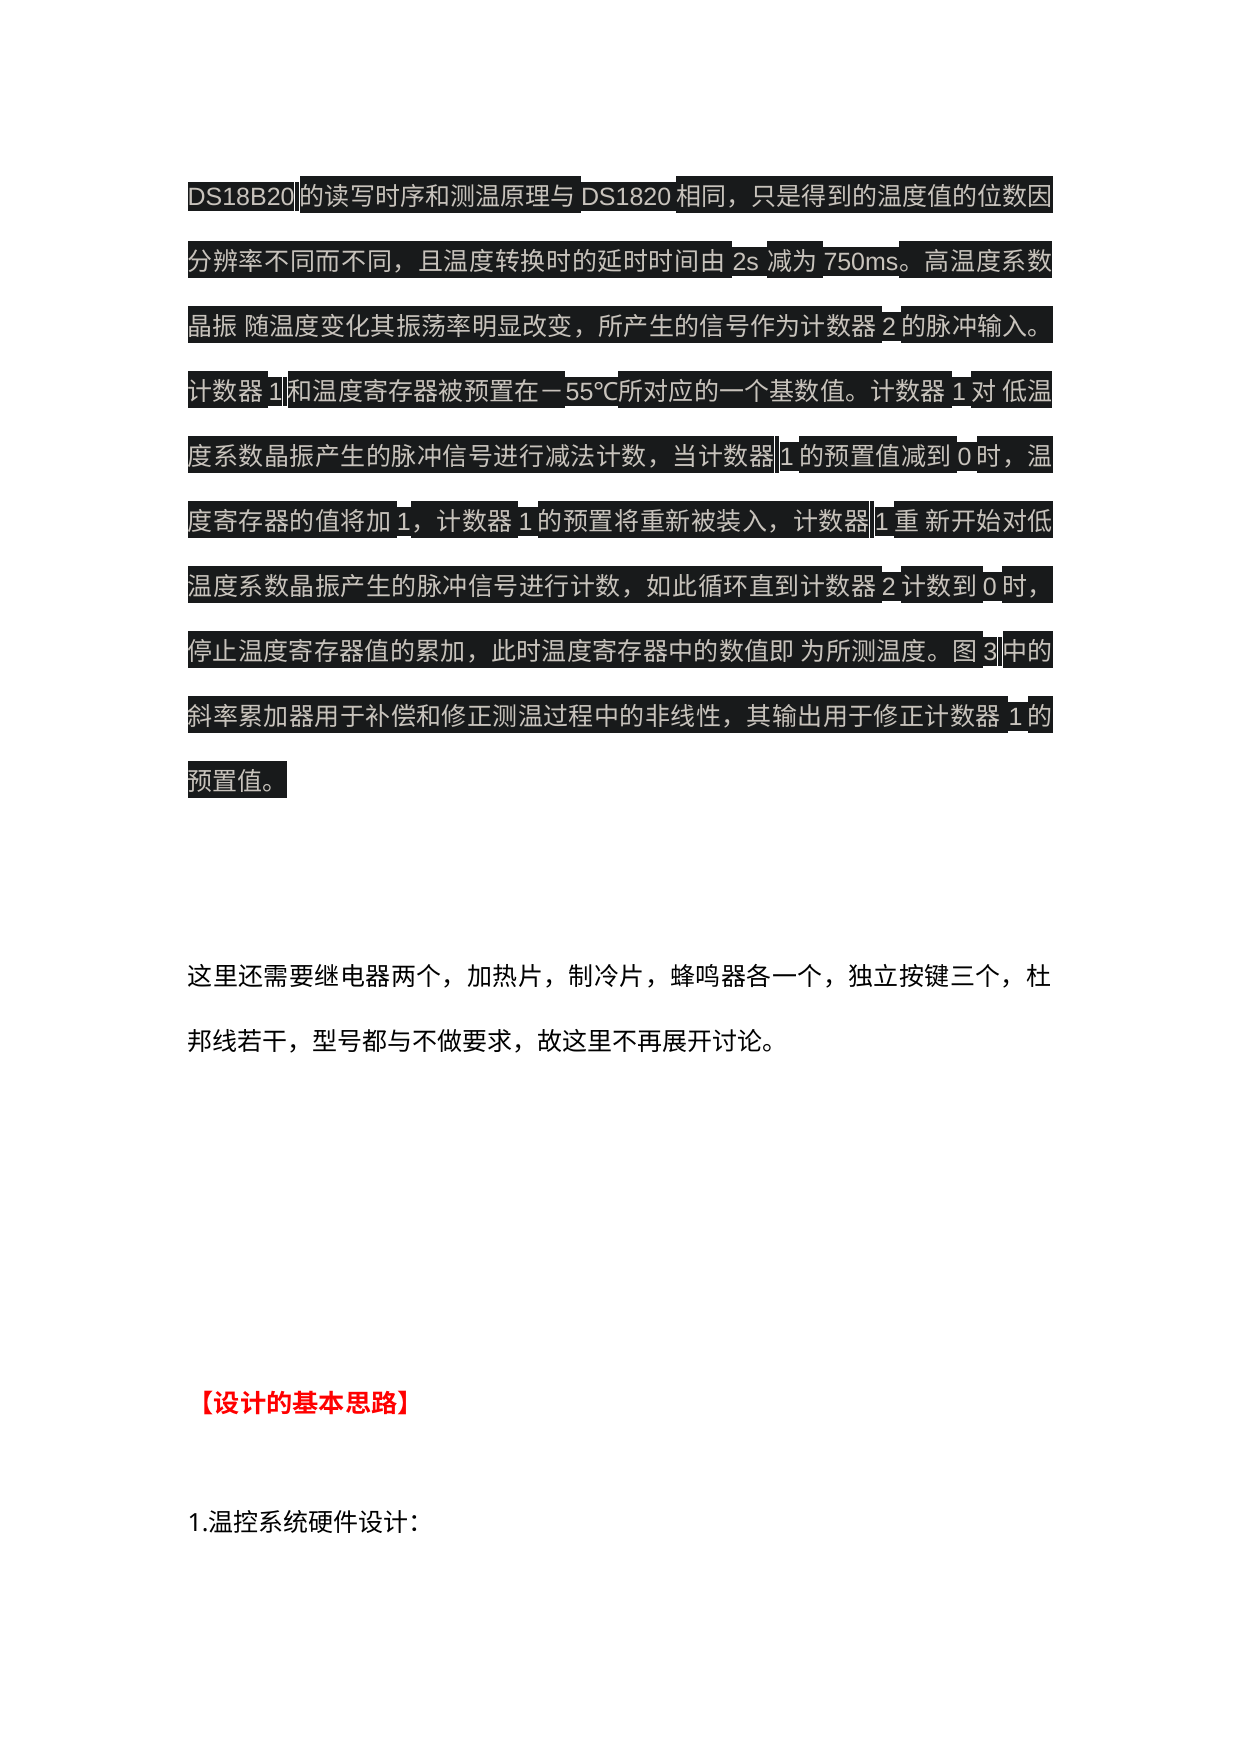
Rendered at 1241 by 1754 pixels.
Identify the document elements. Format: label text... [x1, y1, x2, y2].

text DS18B20的读写时序和测温原理与DS1820相同，只是得到的温度值的位数因分辨率不同而不同，且温度转换时的延时时间由2s 减为750ms。高温度系数晶振 随温度变化其振荡率明显改变，所产生的信号作为计数器2的脉冲输入。计数器1和温度寄存器被预置在－55℃所对应的一个基数值。计数器1对 低温度系数晶振产生的脉冲信号进行减法计数，当计数器1的预置值减到0时，温度寄存器的值将加1，计数器1的预置将重新被装入，计数器1重 新开始对低温度系数晶振产生的脉冲信号进行计数，如此循环直到计数器2计数到0时，停止温度寄存器值的累加，此时温度寄存器中的数值即 为所测温度。图3中的斜率累加器用于补偿和修正测温过程中的非线性，其输出用于修正计数器1的预置值。 [187, 162, 1053, 812]
text 1.温控系统硬件设计： [187, 1488, 1053, 1553]
text 这里还需要继电器两个，加热片，制冷片，蜂鸣器各一个，独立按键三个，杜邦线若干，型号都与不做要求，故这里不再展开讨论。 [187, 942, 1053, 1072]
text 【设计的基本思路】 [187, 1369, 1053, 1434]
